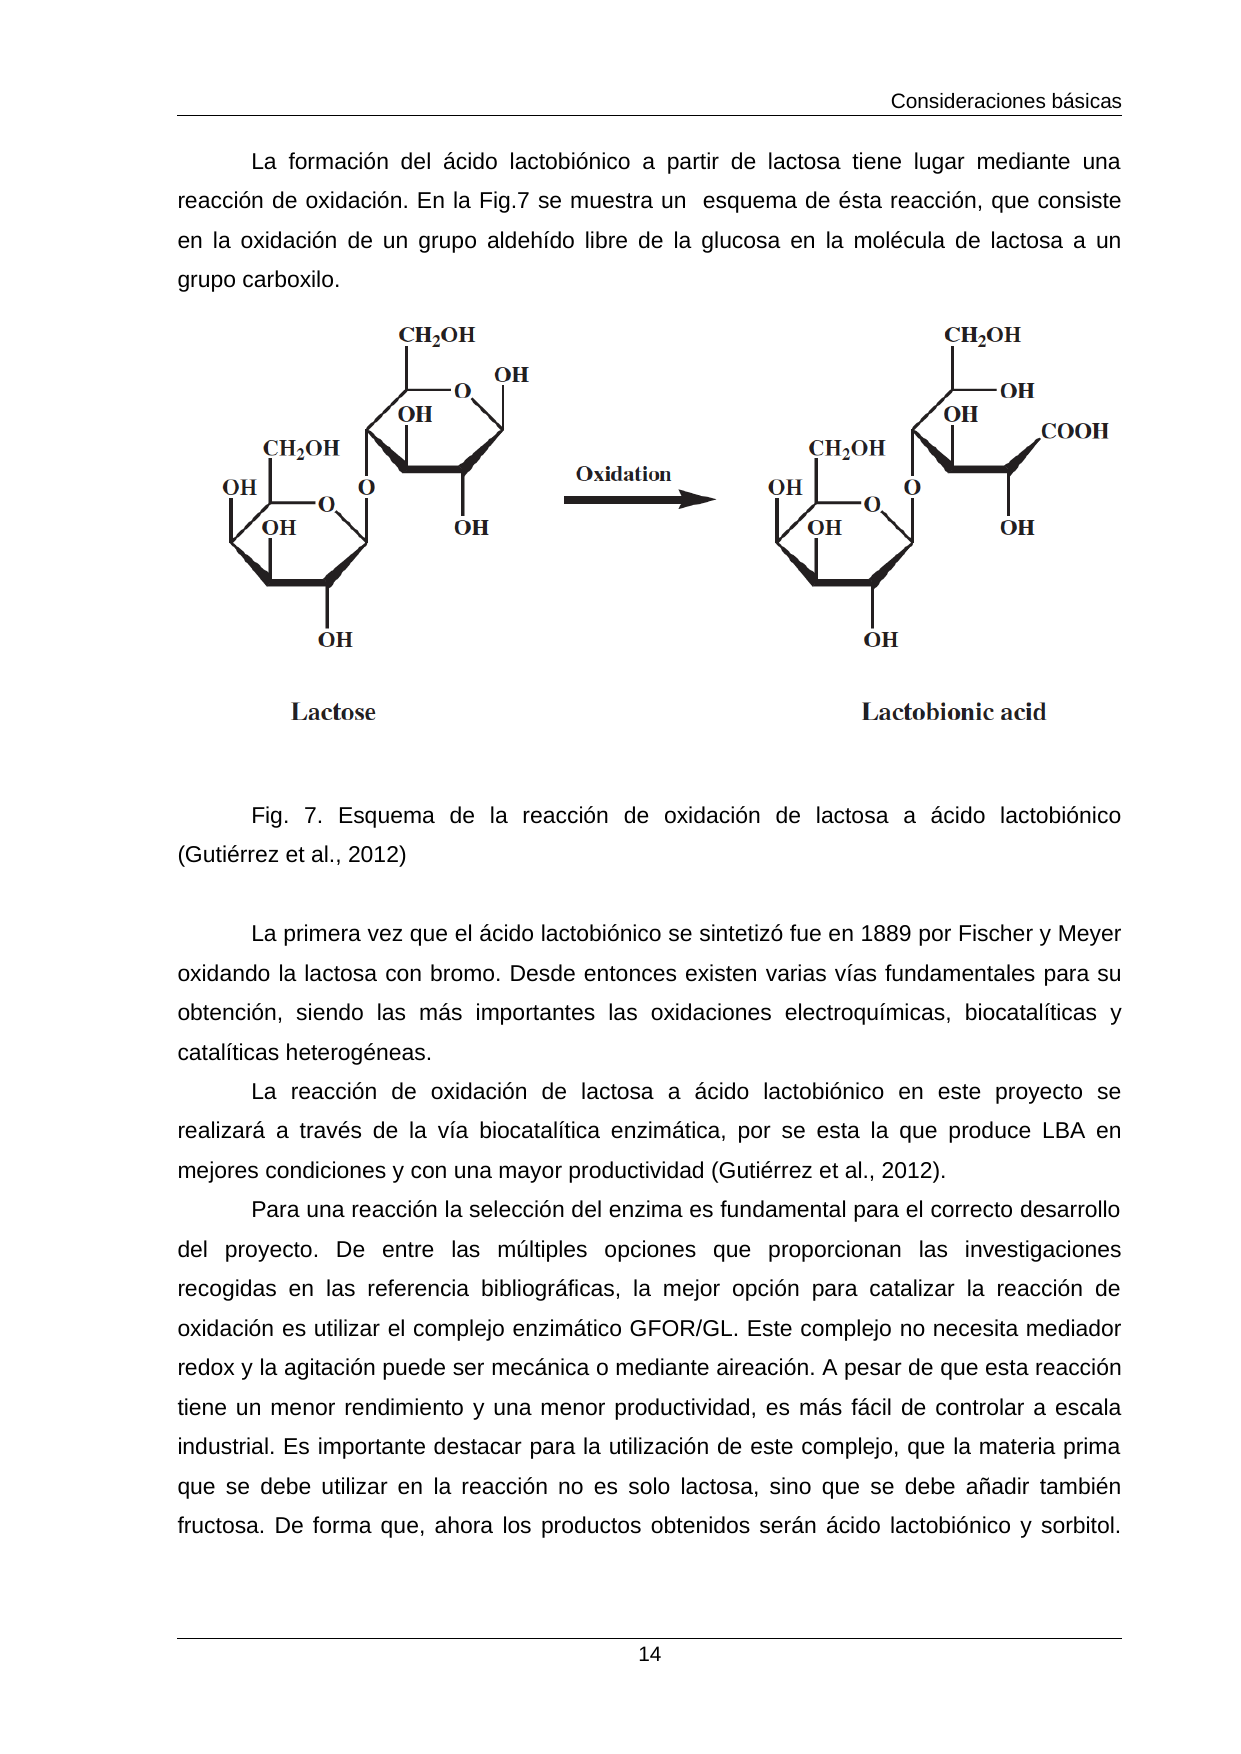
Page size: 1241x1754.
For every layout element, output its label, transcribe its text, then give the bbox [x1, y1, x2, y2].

picture [214, 316, 1120, 736]
text La primera vez que el ácido lactobiónico se sintetizó fue en 1889 por Fischer y Meyer oxidando la lactosa con bromo. Desde entonces existen varias vías fundamentales para su obtención, siendo las más importantes las oxidaciones electroquímicas, biocatalíticas y catalíticas heterogéneas. [177, 920, 1122, 1065]
text La formación del ácido lactobiónico a partir de lactosa tiene lugar mediante una reacción de oxidación. En la Fig.7 se muestra un esquema de ésta reacción, que consiste en la oxidación de un grupo aldehído libre de la glucosa en la molécula de lactosa a un grupo carboxilo. [177, 148, 1122, 292]
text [177, 1196, 1122, 1539]
text Fig. 7. Esquema de la reacción de oxidación de lactosa a ácido lactobiónico (Gutiérrez et al., 2012) [177, 802, 1122, 867]
text La reacción de oxidación de lactosa a ácido lactobiónico en este proyecto se realizará a través de la vía biocatalítica enzimática, por se esta la que produce LBA en mejores condiciones y con una mayor productividad (Gutiérrez et al., 2012). [177, 1078, 1122, 1183]
